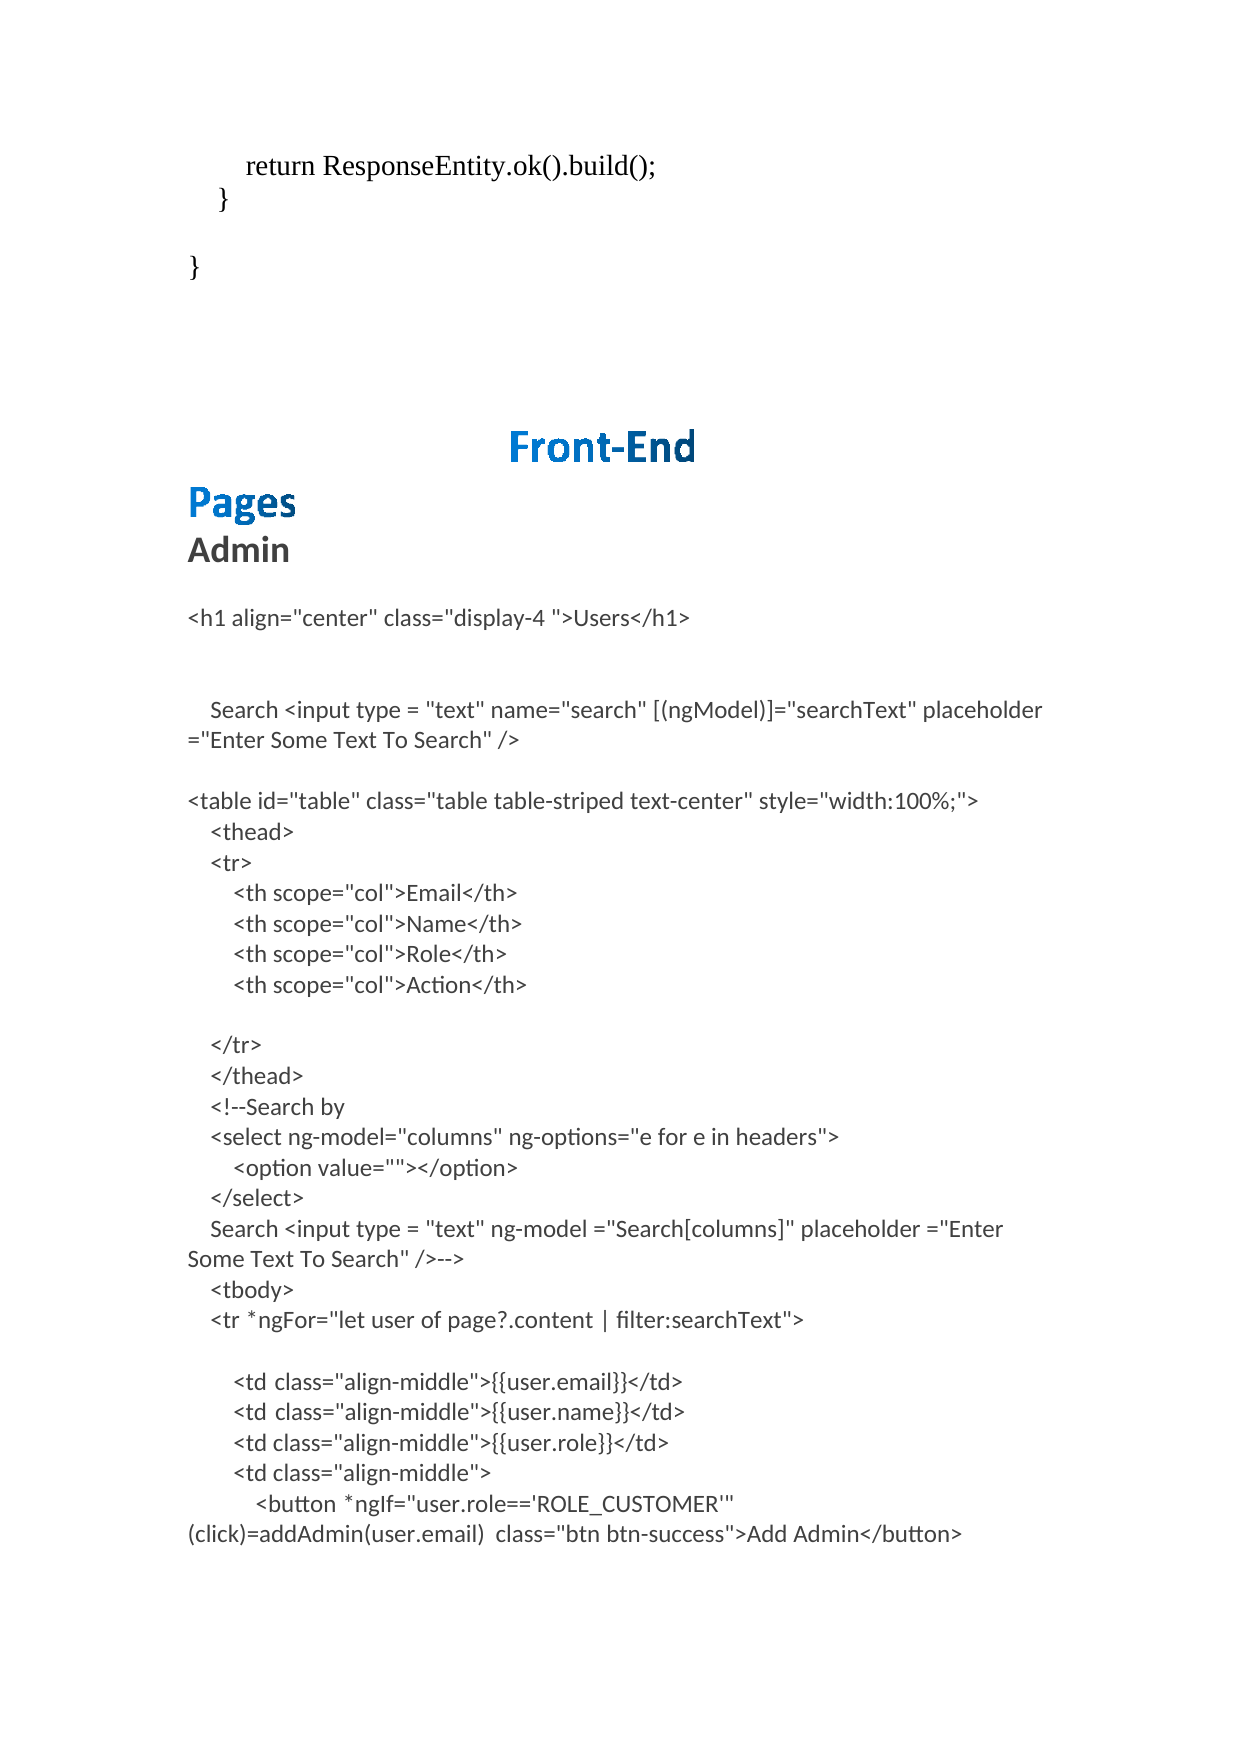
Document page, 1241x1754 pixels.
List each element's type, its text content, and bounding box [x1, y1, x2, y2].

text <thead> [210, 816, 1240, 847]
text <tr> [210, 847, 1240, 877]
text </select> [210, 1182, 1240, 1213]
text <th scope="col">Action</th> [233, 969, 1240, 999]
text <td class="align-middle">{{user.role}}</td> [233, 1427, 1240, 1457]
text } [187, 249, 1240, 282]
text </tr> [210, 1030, 1240, 1060]
text <th scope="col">Name</th> [233, 908, 1240, 938]
text <td class="align-middle"> [233, 1457, 1240, 1488]
picture [612, 447, 624, 452]
text <option value=""></option> [233, 1152, 1240, 1182]
picture [511, 431, 610, 462]
text <button *ngIf="user.role=='ROLE_CUSTOMER'" (click)=addAdmin(user.email) class="btn btn-success">Add Admin</button> [187, 1488, 973, 1549]
text <h1 align="center" class="display-4 ">Users</h1> [187, 602, 1240, 633]
text <th scope="col">Role</th> [233, 938, 1240, 969]
text <tr *ngFor="let user of page?.content | filter:searchText"> [210, 1304, 1240, 1335]
text <table id="table" class="table table-striped text-center" style="width:100%;"> [187, 785, 1240, 816]
text <td class="align-middle">{{user.email}}</td> [233, 1366, 1240, 1396]
text Search <input type = "text" name="search" [(ngModel)]="searchText" placeholder [210, 694, 1240, 724]
text <tbody> [210, 1274, 1240, 1304]
subtitle Admin [187, 482, 1240, 572]
text <td class="align-middle">{{user.name}}</td> [233, 1396, 1240, 1427]
text <th scope="col">Email</th> [233, 877, 1240, 908]
text Some Text To Search" />--> [187, 1243, 1240, 1274]
picture [190, 487, 295, 525]
picture [628, 429, 694, 462]
text <!--Search by [210, 1091, 1240, 1121]
text } [216, 182, 1240, 215]
text return ResponseEntity.ok().build(); [246, 148, 1240, 182]
text ="Enter Some Text To Search" /> [187, 724, 1240, 755]
text Search <input type = "text" ng-model ="Search[columns]" placeholder ="Enter [210, 1213, 1240, 1243]
text </thead> [210, 1060, 1240, 1091]
text <select ng-model="columns" ng-options="e for e in headers"> [210, 1121, 1240, 1152]
